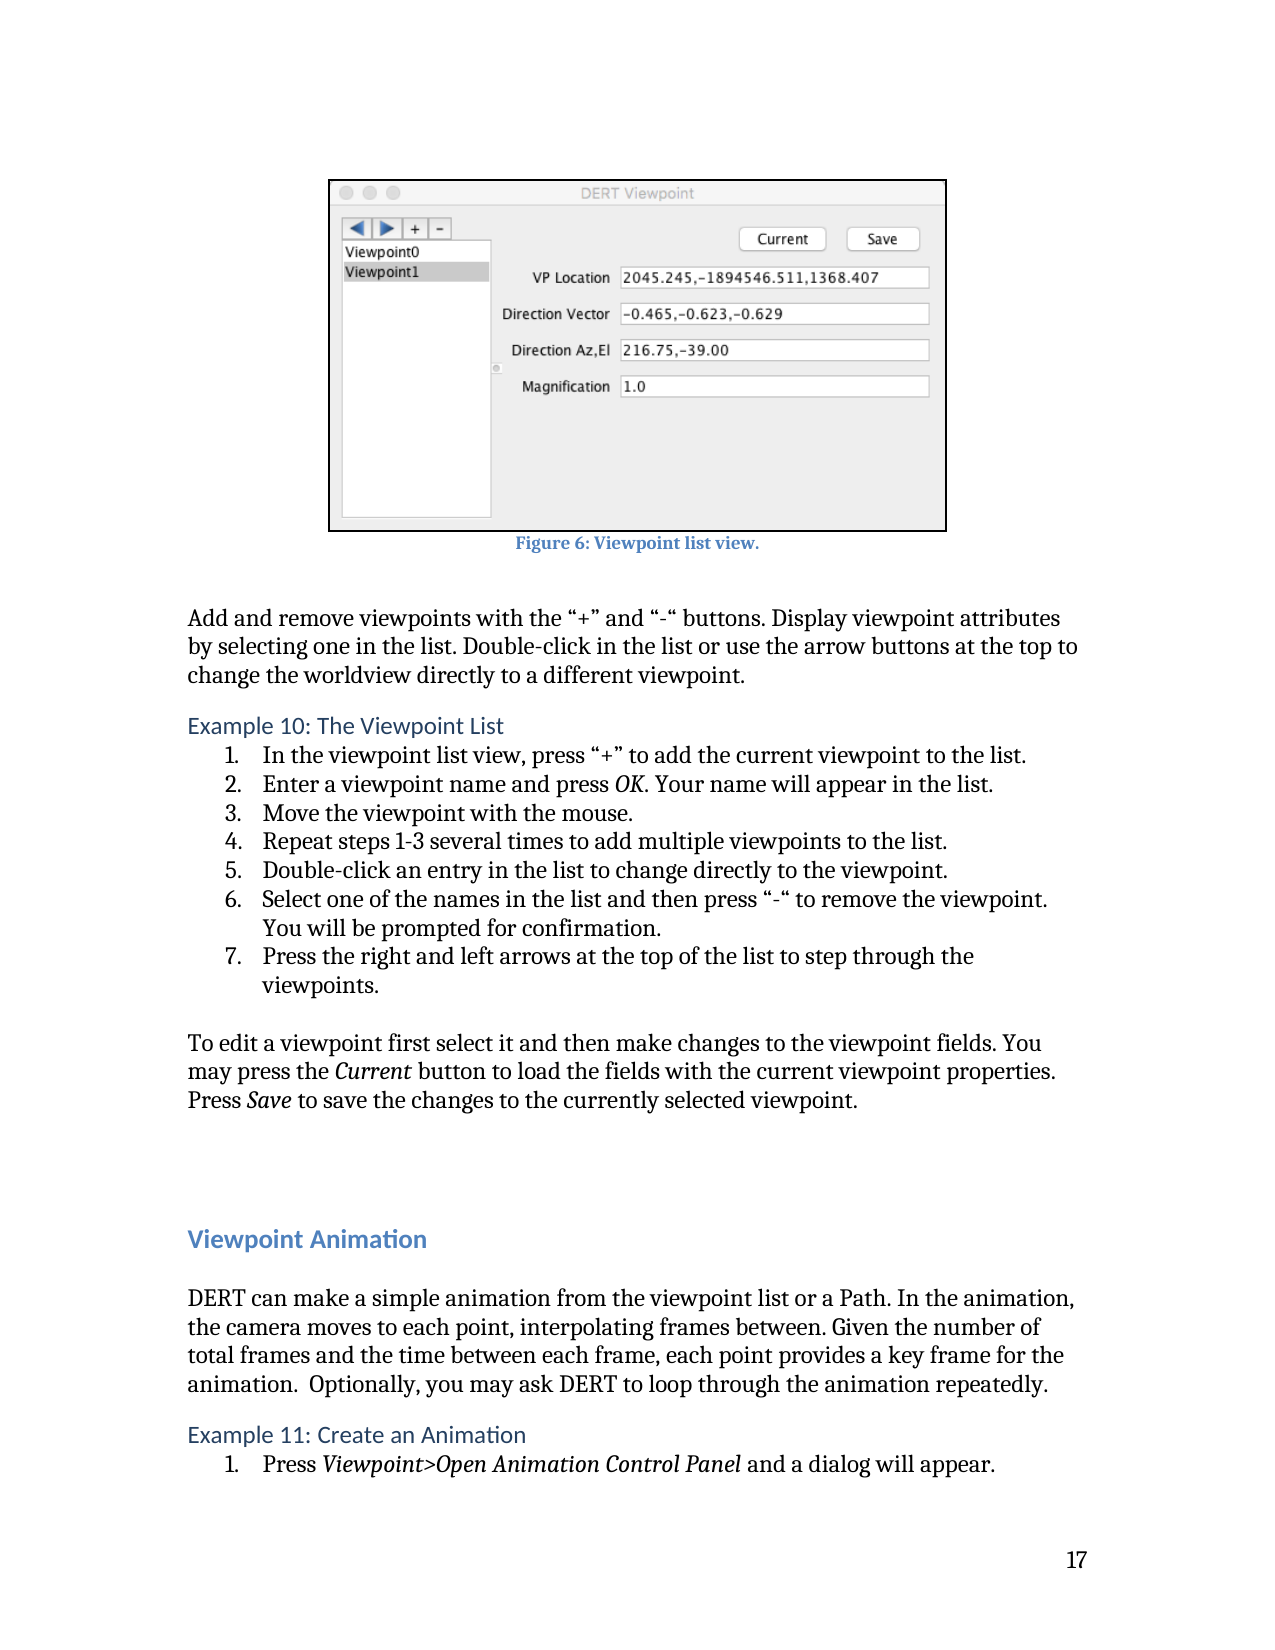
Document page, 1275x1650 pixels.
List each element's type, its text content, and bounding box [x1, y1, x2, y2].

list Select one of the names in the list and then press “-“ to remove the viewpoint. You will be prompted for confirmation. [225, 885, 1087, 942]
list Move the viewpoint with the mouse. [225, 798, 1087, 827]
text To edit a viewpoint first select it and then make changes to the viewpoint fields. You may press the Current button to load the fields with the current viewpoint properties. Press Save to save the changes to the currently selected viewpoint. [187, 1028, 1087, 1115]
list Press the right and left arrows at the top of the list to step through the viewpoints. [225, 942, 1087, 1000]
list In the viewpoint list view, press “+” to add the current viewpoint to the list. [225, 741, 1087, 770]
list Repeat steps 1-3 several times to add multiple viewpoints to the list. [225, 827, 1087, 856]
list Double-click an entry in the list to change directly to the viewpoint. [225, 856, 1087, 885]
subtitle Example 11: Create an Animation [187, 1419, 1087, 1450]
text Add and remove viewpoints with the “+” and “-“ buttons. Display viewpoint attributes by selecting one in the list. Double-click in the list or use the arrow buttons at the top to change the worldview directly to a different viewpoint. [187, 603, 1087, 690]
subtitle Example 10: The Viewpoint List [187, 711, 1087, 741]
list Press Viewpoint>Open Animation Control Panel and a dialog will appear. [225, 1450, 1087, 1479]
picture [330, 181, 945, 530]
list Enter a viewpoint name and press OK. Your name will appear in the list. [225, 770, 1087, 798]
text DERT can make a simple animation from the viewpoint list or a Path. In the animation, the camera moves to each point, interpolating frames between. Given the number of total frames and the time between each frame, each point provides a key frame for the animation. Optionally, you may ask DERT to loop through the animation repeatedly. [187, 1284, 1087, 1399]
subtitle Viewpoint Animation [187, 1222, 1087, 1255]
